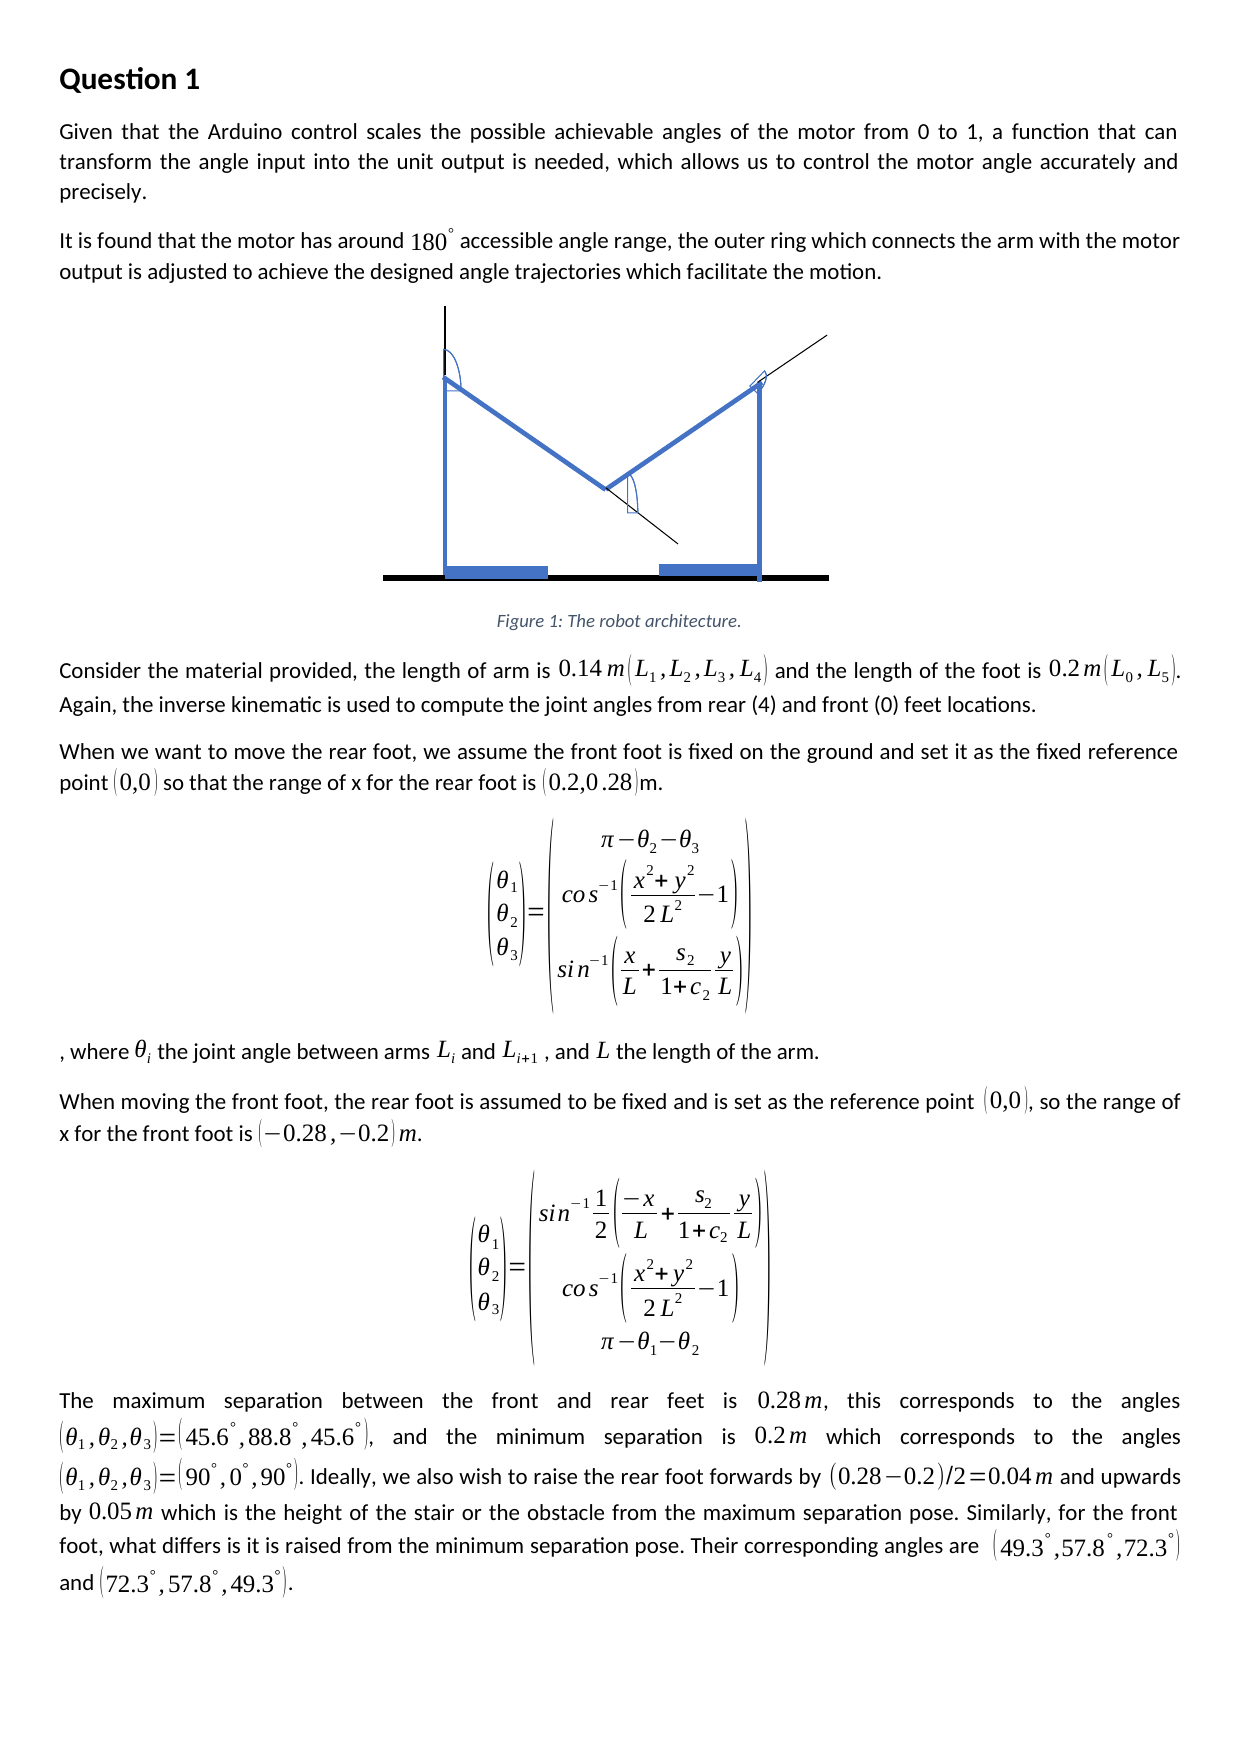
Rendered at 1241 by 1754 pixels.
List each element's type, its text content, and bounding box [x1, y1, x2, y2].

text When we want to move the rear foot, we assume the front foot is fixed on the ground and set it as the fixed reference point so that the range of x for the rear foot is m. [59, 737, 1181, 798]
text The maximum separation between the front and rear feet is , this corresponds to the angles , and the minimum separation is which corresponds to the angles . Ideally, we also wish to raise the rear foot forwards by and upwards by which is the height of the stair or the obstacle from the maximum separation pose. Similarly, for the front foot, what differs is it is raised from the minimum separation pose. Their corresponding angles are and . [59, 1387, 1181, 1599]
text When moving the front foot, the rear foot is assumed to be fixed and is set as the reference point , so the range of x for the front foot is . [59, 1086, 1181, 1149]
text Consider the material provided, the length of arm is and the length of the foot is . Again, the inverse kinematic is used to compute the joint angles from rear (4) and front (0) feet locations. [59, 653, 1181, 718]
text Given that the Arduino control scales the possible achievable angles of the motor from 0 to 1, a function that can transform the angle input into the unit output is needed, which allows us to control the motor angle accurately and precisely. [59, 117, 1181, 205]
text , where the joint angle between arms and , and the length of the arm. [59, 1035, 1181, 1067]
text Question 1 [59, 59, 1181, 97]
text It is found that the motor has around accessible angle range, the outer ring which connects the arm with the motor output is adjusted to achieve the designed angle trajectories which facilitate the motion. [59, 224, 1181, 286]
text Figure 1: The robot architecture. [59, 609, 1181, 632]
